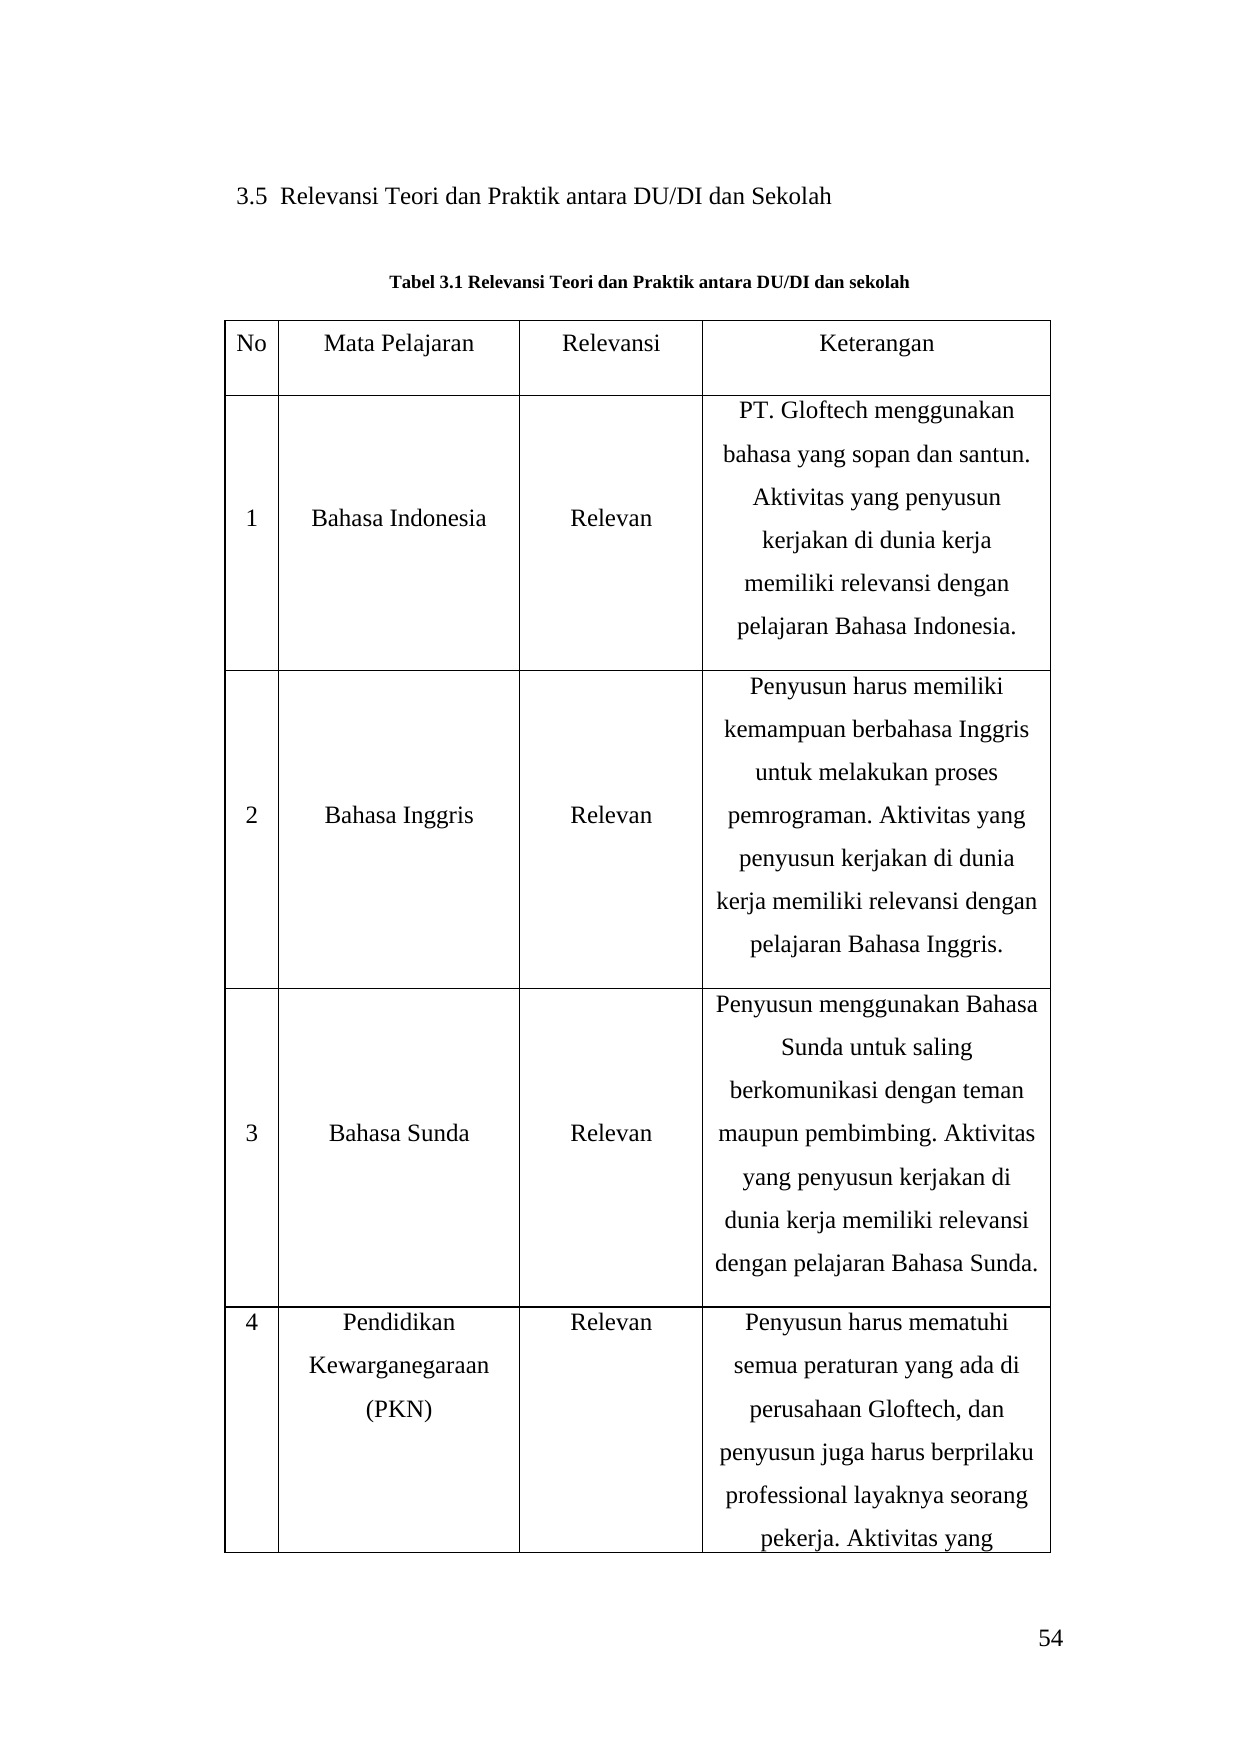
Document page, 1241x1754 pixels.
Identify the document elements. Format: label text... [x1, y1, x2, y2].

table_cell Relevan [520, 671, 702, 988]
table_cell Penyusun harus memiliki kemampuan berbahasa Inggris untuk melakukan proses pemrograman. Aktivitas yang penyusun kerjakan di dunia kerja memiliki relevansi dengan pelajaran Bahasa Inggris. [703, 671, 1050, 988]
table_cell 3 [226, 989, 278, 1306]
table_cell 2 [226, 671, 278, 988]
table_cell Bahasa Inggris [279, 671, 519, 988]
table_cell Relevan [520, 1308, 702, 1552]
table_header Relevansi [520, 321, 702, 394]
table_cell 4 [226, 1308, 278, 1552]
table_cell Bahasa Indonesia [279, 396, 519, 670]
table_cell PT. Gloftech menggunakan bahasa yang sopan dan santun. Aktivitas yang penyusun kerjakan di dunia kerja memiliki relevansi dengan pelajaran Bahasa Indonesia. [703, 396, 1050, 670]
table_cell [279, 1308, 519, 1552]
table_header Mata Pelajaran [279, 321, 519, 394]
table_header Keterangan [703, 321, 1050, 394]
table_cell Penyusun menggunakan Bahasa Sunda untuk saling berkomunikasi dengan teman maupun pembimbing. Aktivitas yang penyusun kerjakan di dunia kerja memiliki relevansi dengan pelajaran Bahasa Sunda. [703, 989, 1050, 1306]
table_cell Bahasa Sunda [279, 989, 519, 1306]
table_cell Relevan [520, 396, 702, 670]
table_cell Relevan [520, 989, 702, 1306]
table_header No [226, 321, 278, 394]
subtitle 3.5 Relevansi Teori dan Praktik antara DU/DI dan Sekolah [236, 181, 1063, 210]
text Tabel 3.1 Relevansi Teori dan Praktik antara DU/DI dan sekolah [236, 271, 1063, 292]
table_cell 1 [226, 396, 278, 670]
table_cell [703, 1308, 1050, 1552]
